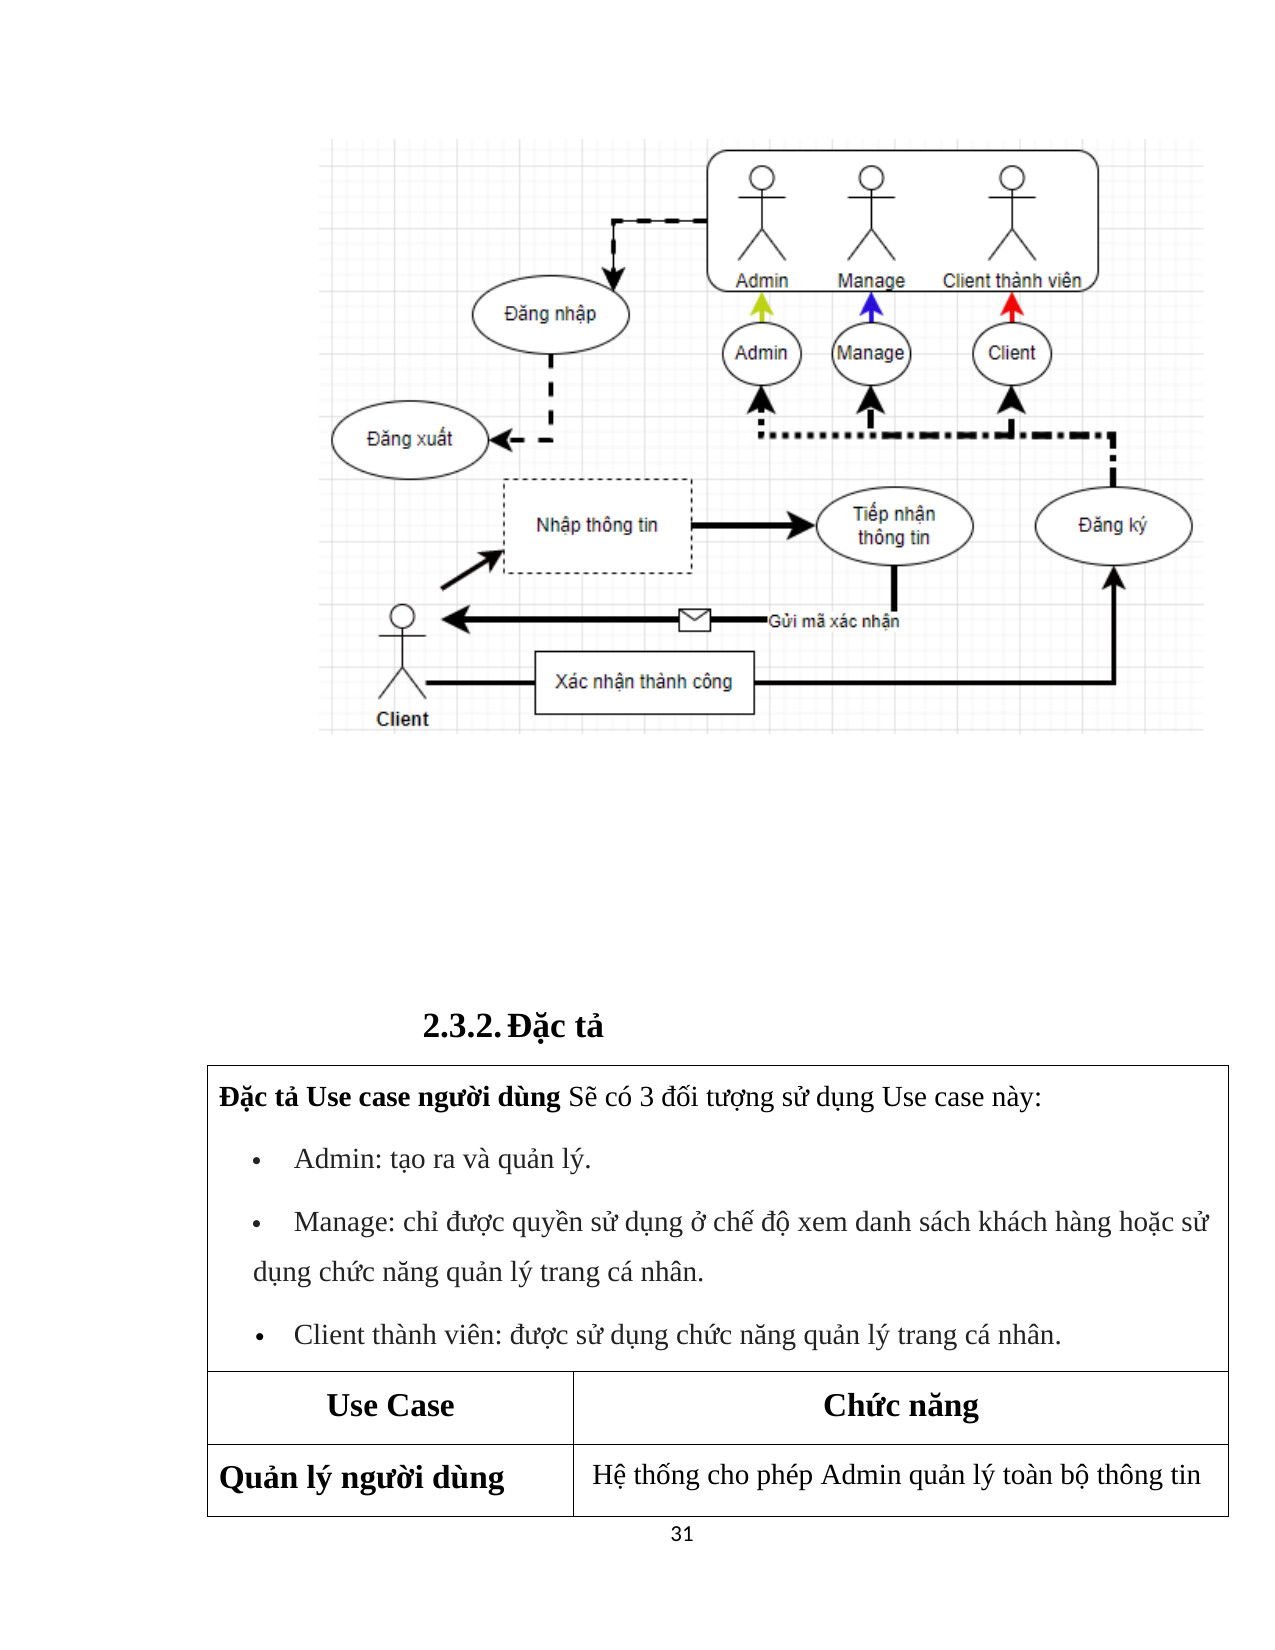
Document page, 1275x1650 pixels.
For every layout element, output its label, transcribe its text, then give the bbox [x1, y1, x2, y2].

table_header Đặc tả Use case người dùng Sẽ có 3 đối tượng sử dụng Use case này: Admin: tạo ra và quản lý. Manage: chỉ được quyền sử dụng ở chế độ xem danh sách khách hàng hoặc sử dụng chức năng quản lý trang cá nhân. Client thành viên: được sử dụng chức năng quản lý trang cá nhân. [208, 1066, 1228, 1371]
picture [319, 139, 1204, 734]
table_cell Quản lý người dùng [208, 1445, 573, 1516]
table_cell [574, 1445, 1228, 1516]
text Đặc tả [422, 1004, 1157, 1045]
table_cell Use Case [208, 1372, 573, 1443]
table_cell Chức năng [574, 1372, 1228, 1443]
